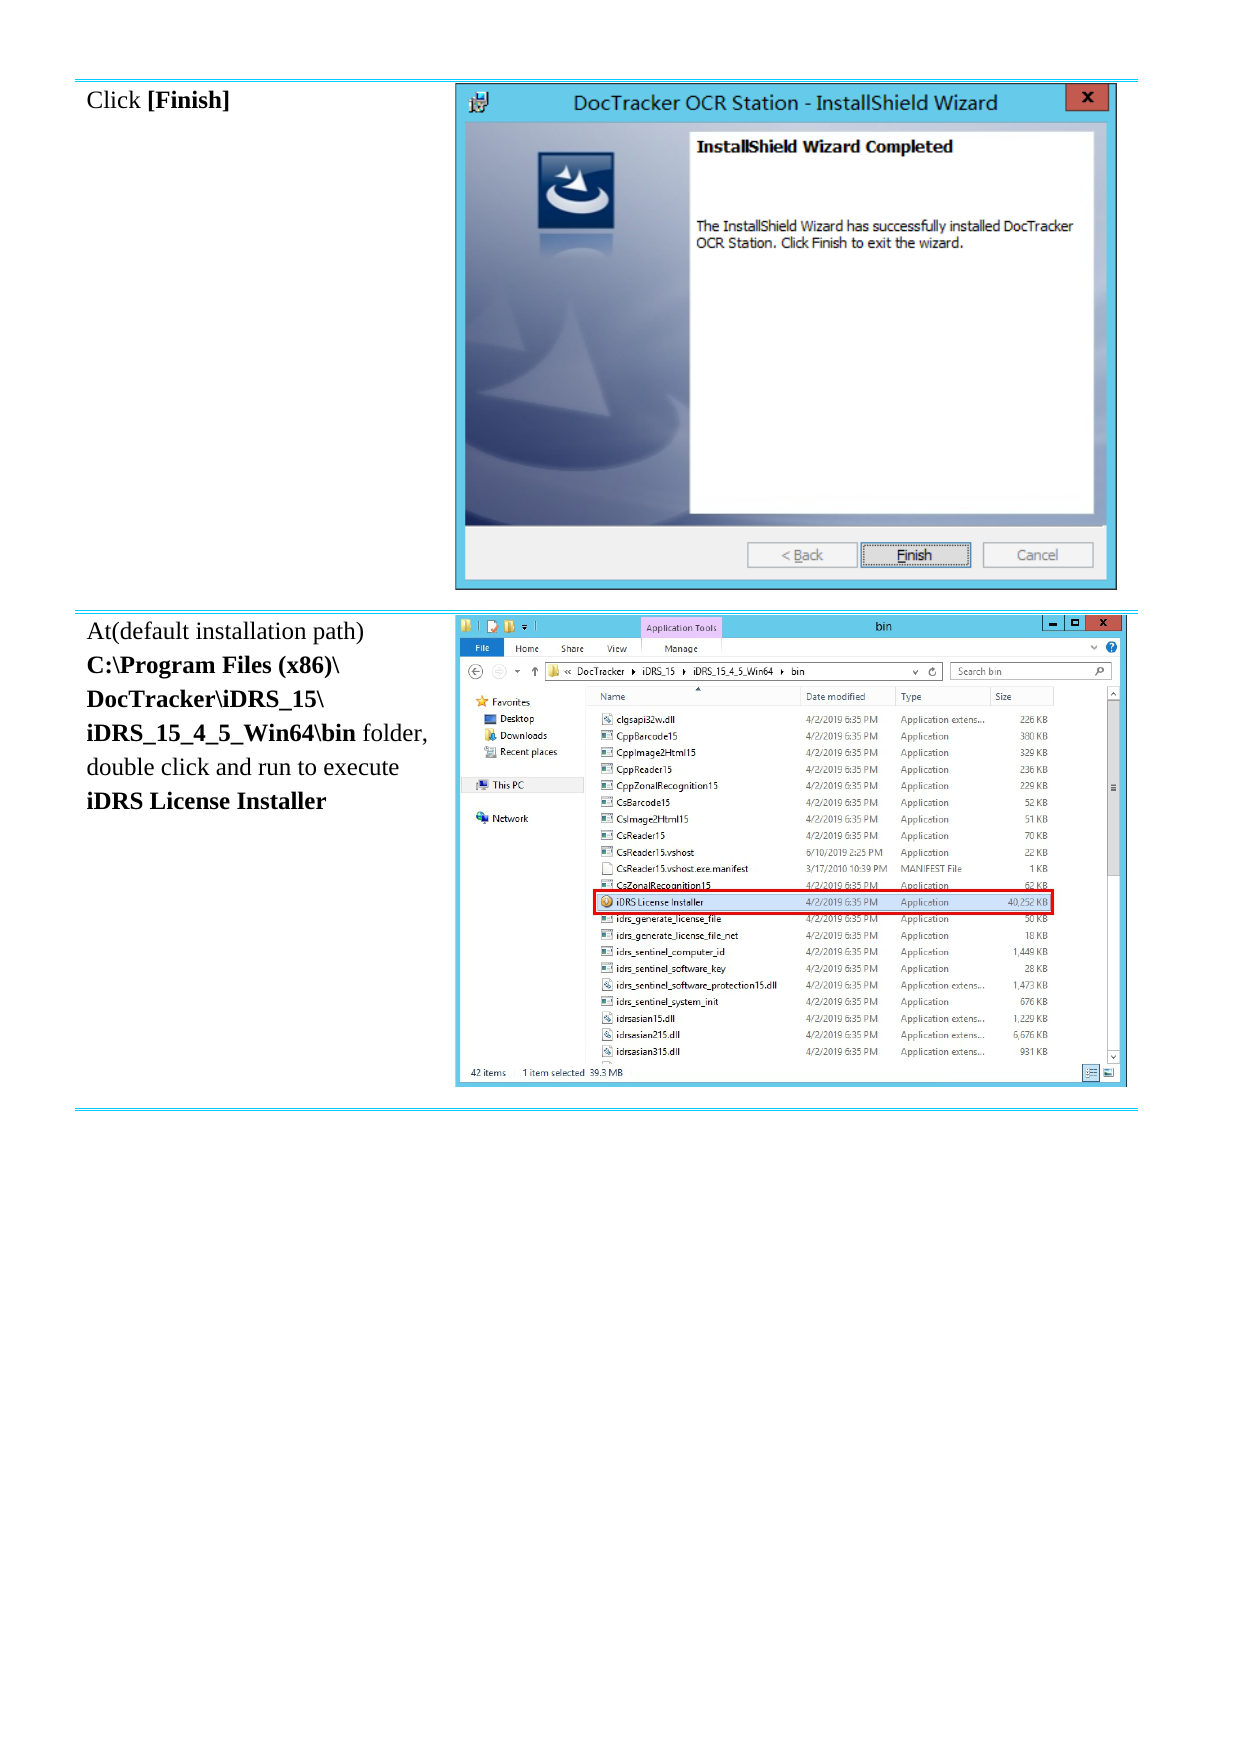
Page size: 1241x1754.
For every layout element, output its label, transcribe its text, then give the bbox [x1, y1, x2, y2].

table_cell [444, 82, 1138, 610]
table_cell At(default installation path) C:\Program Files (x86)\DocTracker\iDRS_15\iDRS_15_4_5_Win64\bin folder, double click and run to execute iDRS License Installer [75, 614, 444, 1108]
table_cell [444, 614, 1138, 1108]
picture [455, 83, 1117, 590]
table_cell Click [Finish] [75, 82, 444, 610]
picture [455, 615, 1127, 1087]
